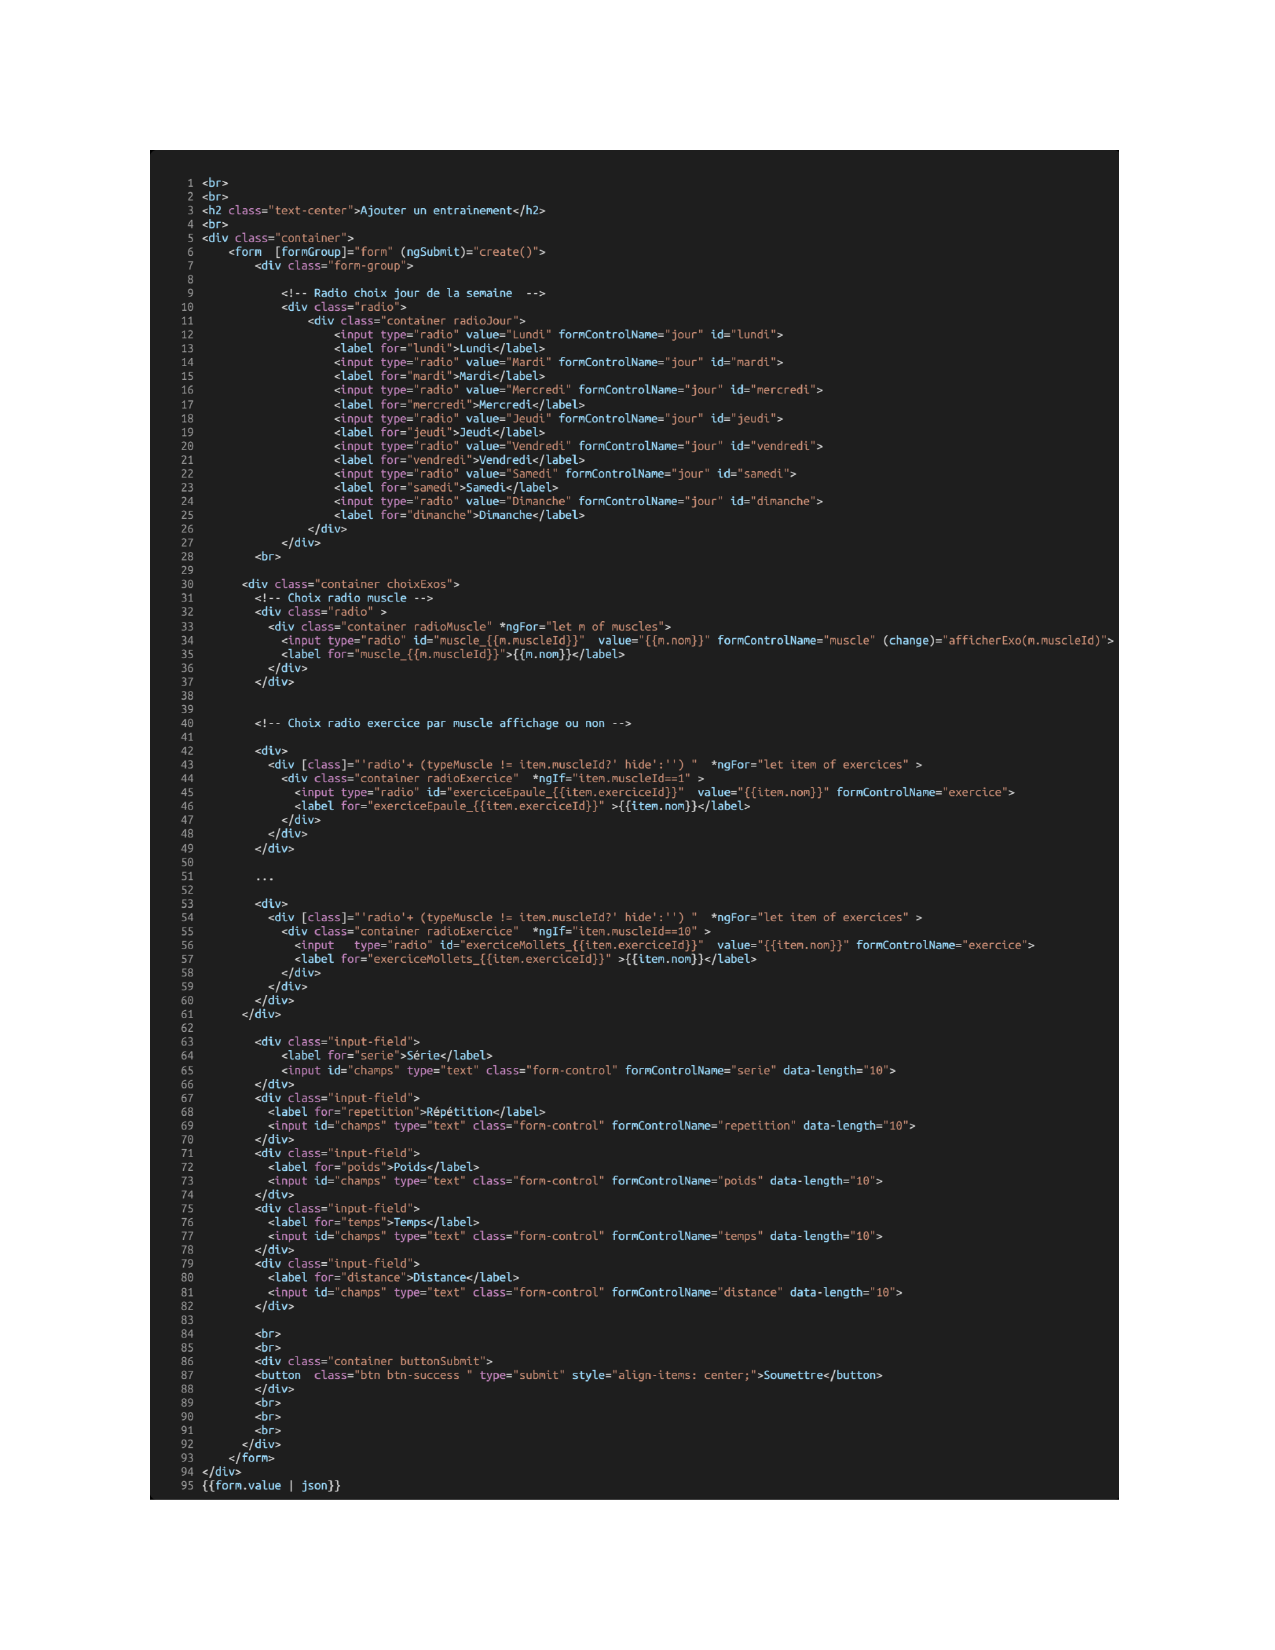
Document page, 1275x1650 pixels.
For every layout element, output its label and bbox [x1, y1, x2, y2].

picture [150, 150, 1119, 1500]
